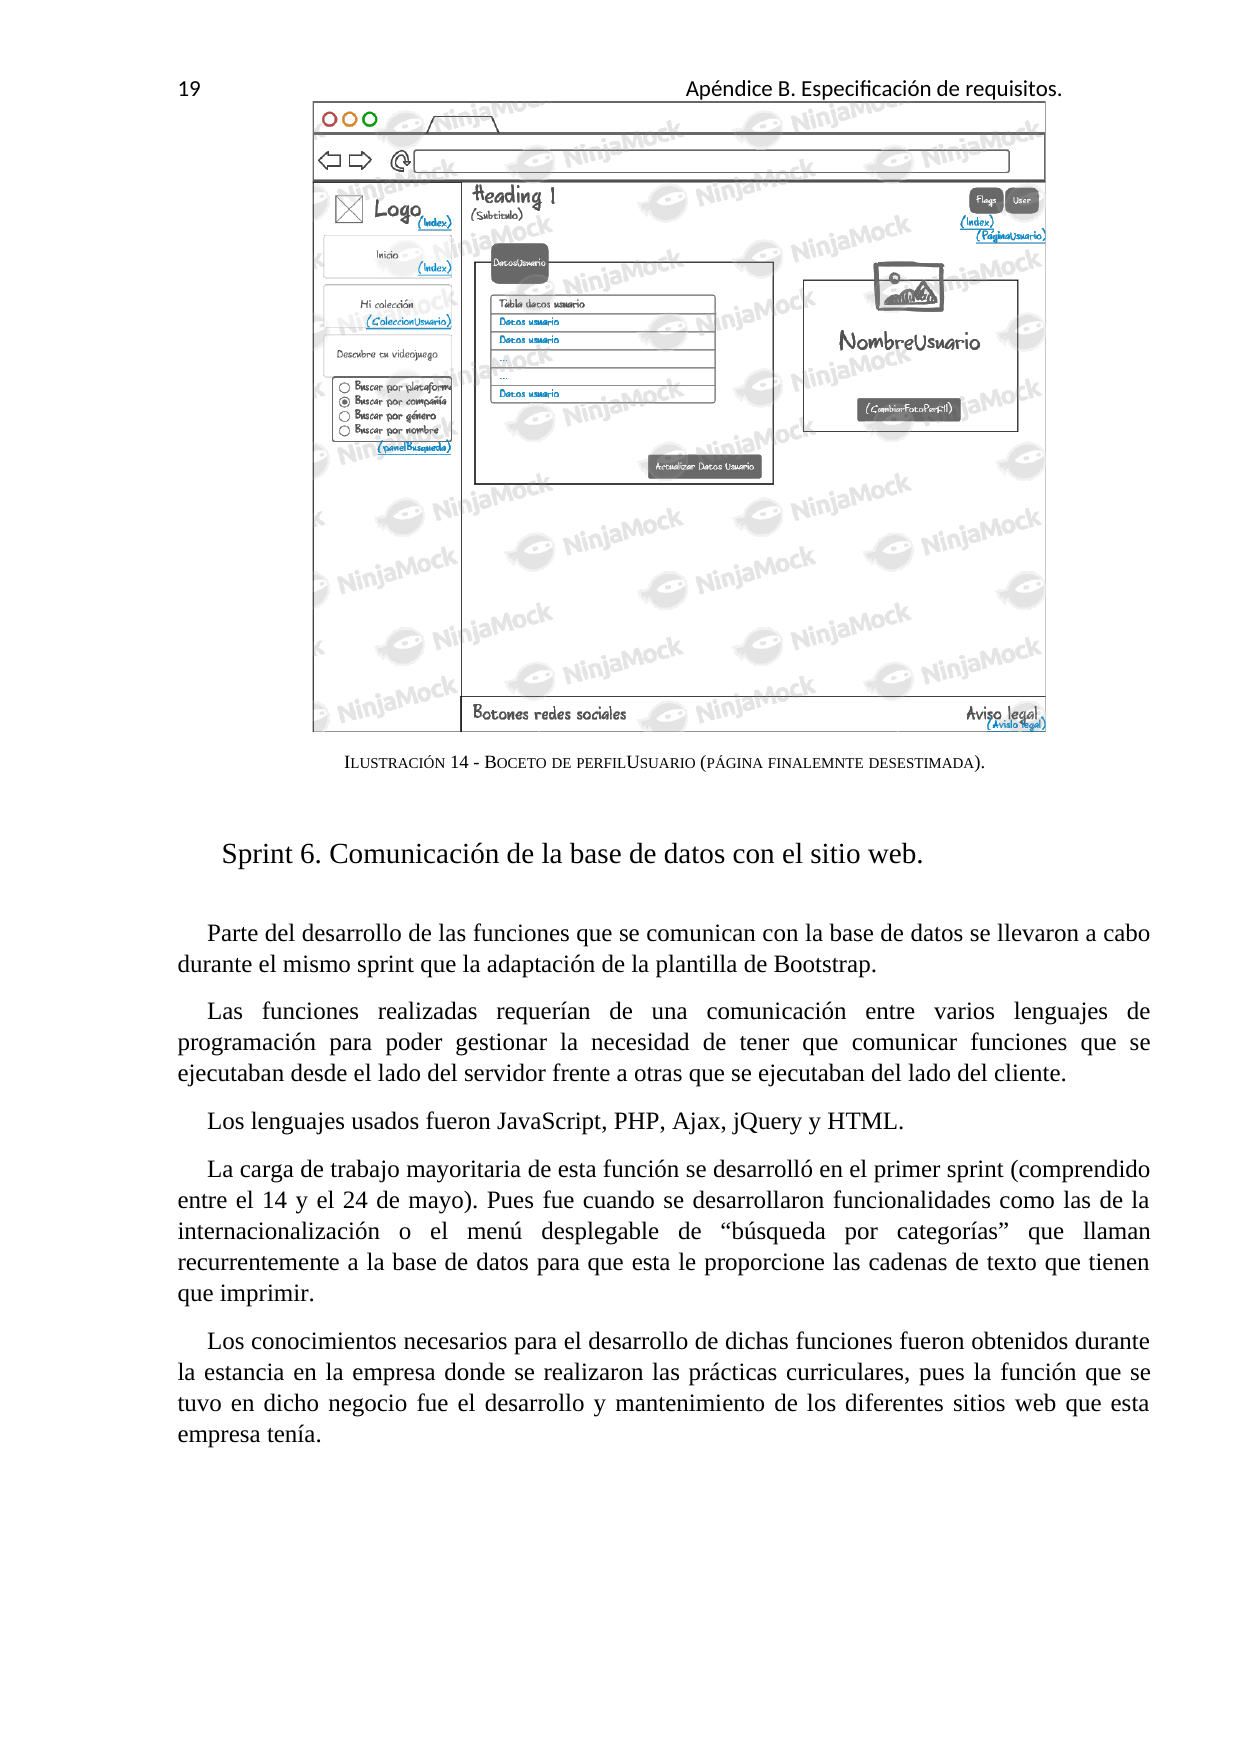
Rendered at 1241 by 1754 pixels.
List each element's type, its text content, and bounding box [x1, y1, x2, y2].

text Parte del desarrollo de las funciones que se comunican con la base de datos se llevaron a cabo durante el mismo sprint que la adaptación de la plantilla de Bootstrap. [177, 918, 1152, 977]
text Los conocimientos necesarios para el desarrollo de dichas funciones fueron obtenidos durante la estancia en la empresa donde se realizaron las prácticas curriculares, pues la función que se tuvo en dicho negocio fue el desarrollo y mantenimiento de los diferentes sitios web que esta empresa tenía. [177, 1326, 1152, 1448]
picture [312, 101, 1046, 732]
text La carga de trabajo mayoritaria de esta función se desarrolló en el primer sprint (comprendido entre el 14 y el 24 de mayo). Pues fue cuando se desarrollaron funcionalidades como las de la internacionalización o el menú desplegable de “búsqueda por categorías” que llaman recurrentemente a la base de datos para que esta le proporcione las cadenas de texto que tienen que imprimir. [177, 1154, 1152, 1307]
text Las funciones realizadas requerían de una comunicación entre varios lenguajes de programación para poder gestionar la necesidad de tener que comunicar funciones que se ejecutaban desde el lado del servidor frente a otras que se ejecutaban del lado del cliente. [177, 996, 1152, 1087]
text Ilustración 14 - Boceto de perfilUsuario (página finalemnte desestimada). [177, 751, 1152, 772]
subtitle Sprint 6. Comunicación de la base de datos con el sitio web. [177, 836, 1152, 870]
text Los lenguajes usados fueron JavaScript, PHP, Ajax, jQuery y HTML. [177, 1106, 1152, 1135]
